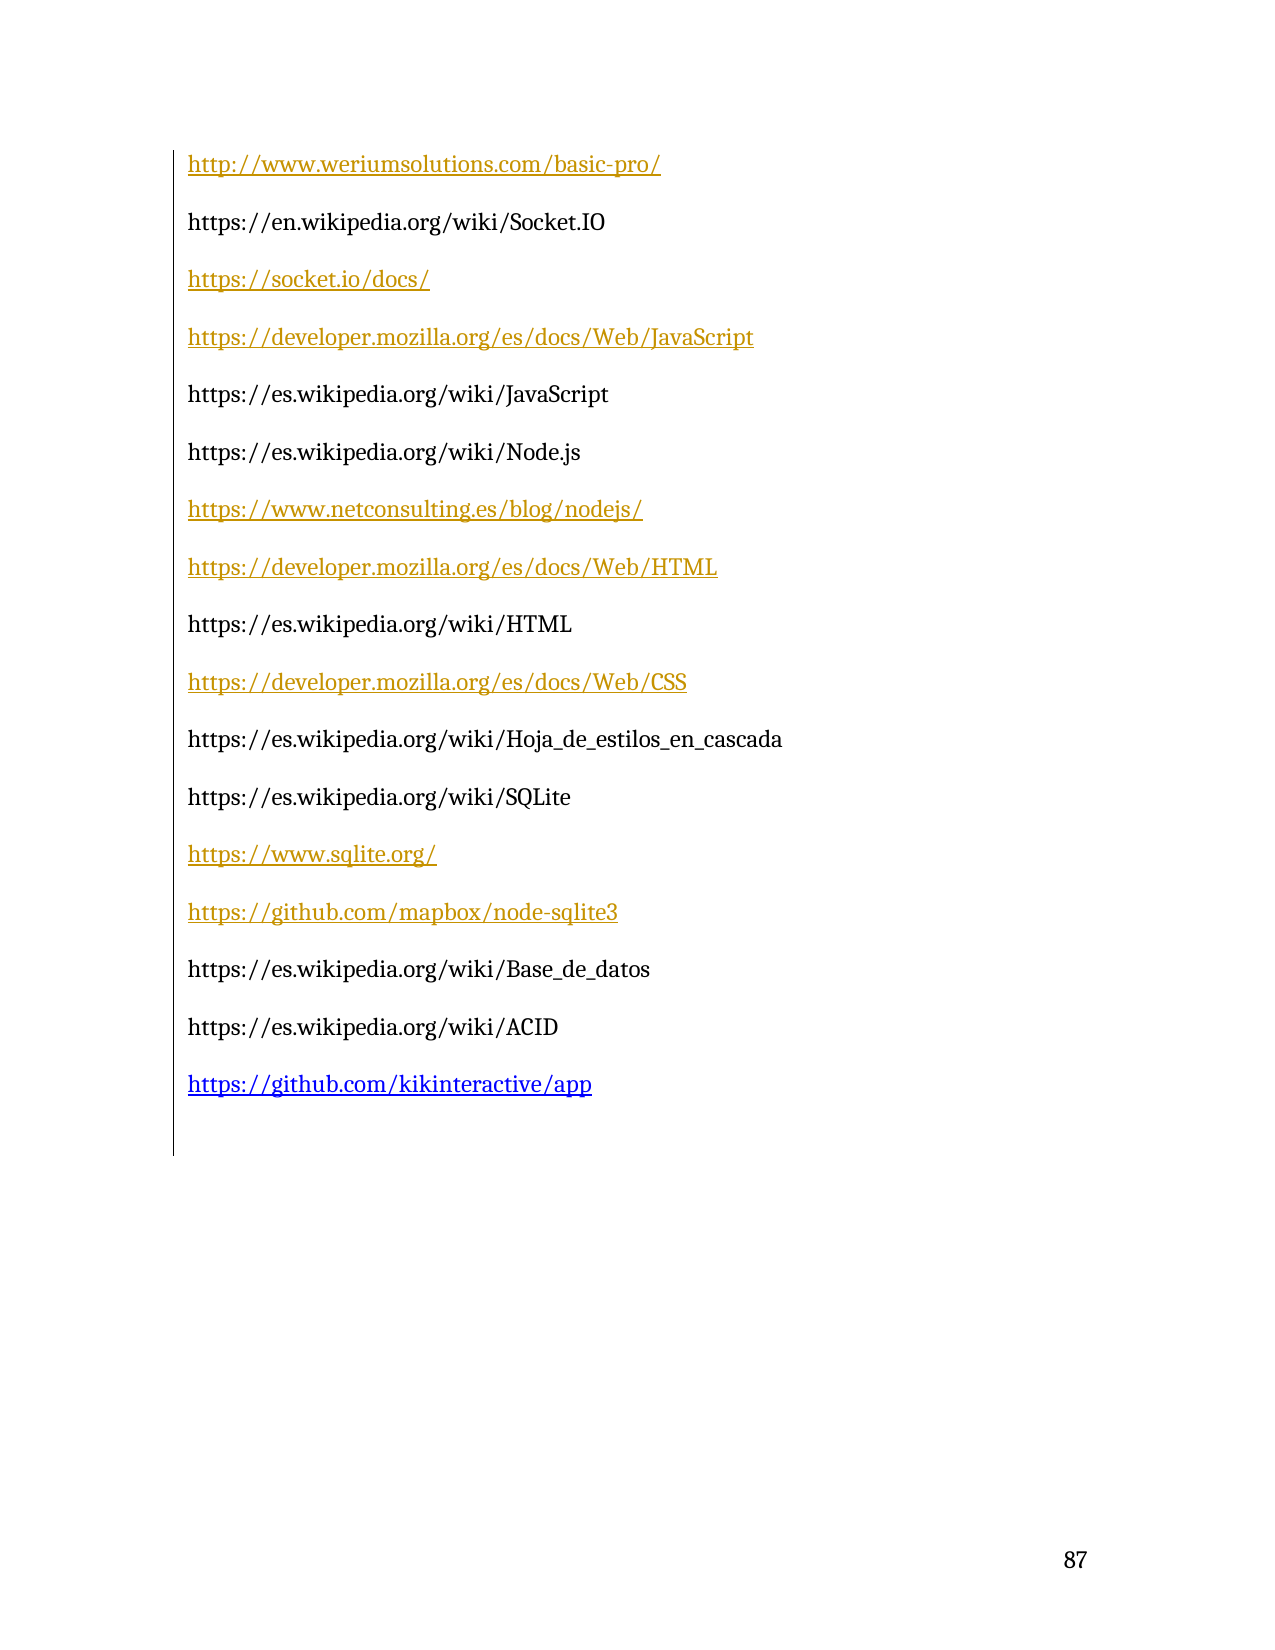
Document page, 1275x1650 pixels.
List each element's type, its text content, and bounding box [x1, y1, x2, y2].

text https://es.wikipedia.org/wiki/SQLite [187, 782, 1087, 811]
text https://en.wikipedia.org/wiki/Socket.IO [187, 207, 1087, 236]
text https://es.wikipedia.org/wiki/HTML [187, 610, 1087, 639]
text https://es.wikipedia.org/wiki/Hoja_de_estilos_en_cascada [187, 725, 1087, 754]
text https://github.com/kikinteractive/app [187, 1070, 1087, 1099]
text https://es.wikipedia.org/wiki/Node.js [187, 437, 1087, 466]
text https://es.wikipedia.org/wiki/ACID [187, 1012, 1087, 1041]
text https://es.wikipedia.org/wiki/JavaScript [187, 380, 1087, 409]
text https://es.wikipedia.org/wiki/Base_de_datos [187, 955, 1087, 984]
